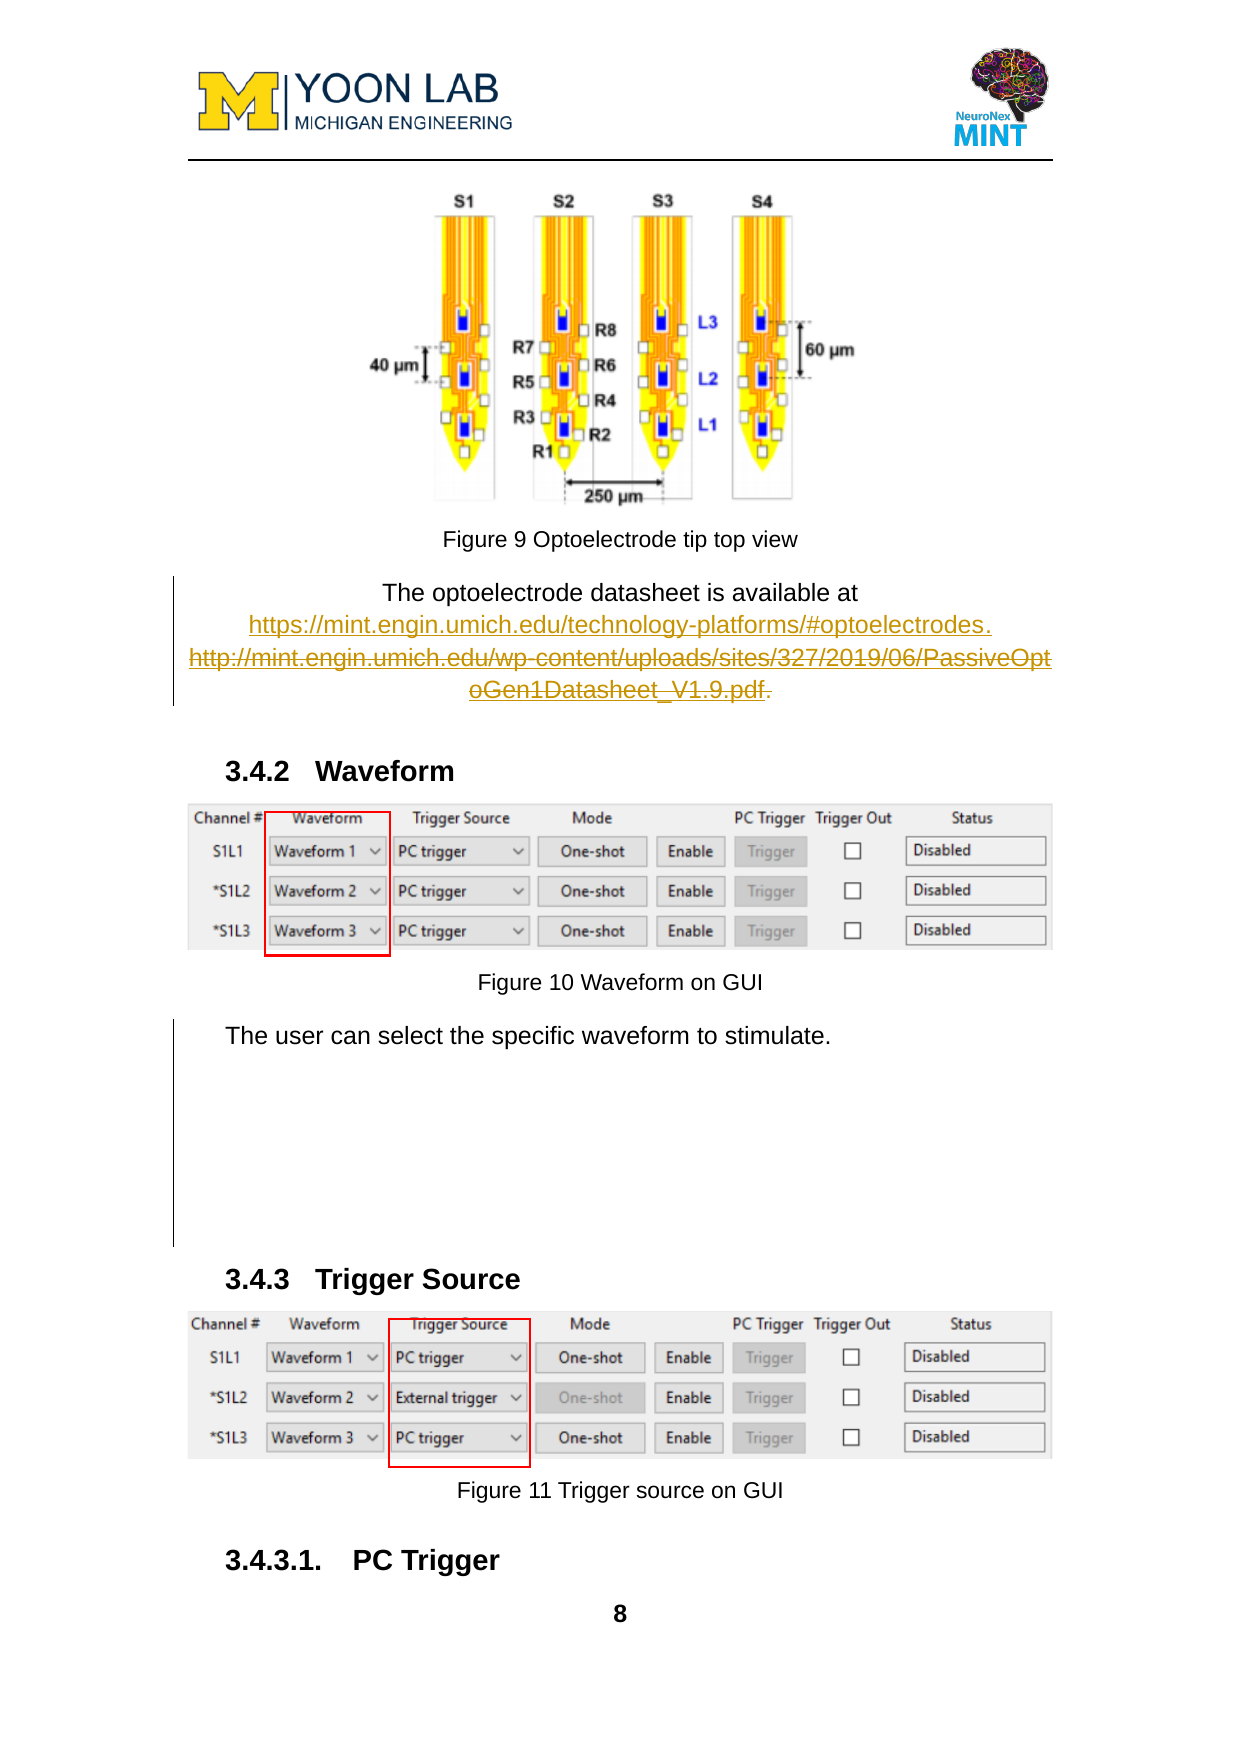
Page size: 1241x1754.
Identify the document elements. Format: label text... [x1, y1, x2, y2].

picture [198, 62, 516, 141]
picture [946, 44, 1053, 151]
list PC Trigger [225, 1527, 1053, 1592]
picture [266, 813, 389, 950]
picture [367, 165, 873, 520]
text The user can select the specific waveform to stimulate. [187, 1019, 1053, 1052]
picture [187, 1311, 1053, 1459]
text The optoelectrode datasheet is available at [187, 576, 1053, 706]
list Trigger Source [225, 1247, 1053, 1311]
picture [187, 803, 1053, 950]
list Waveform [225, 738, 1053, 803]
picture [390, 1320, 529, 1459]
